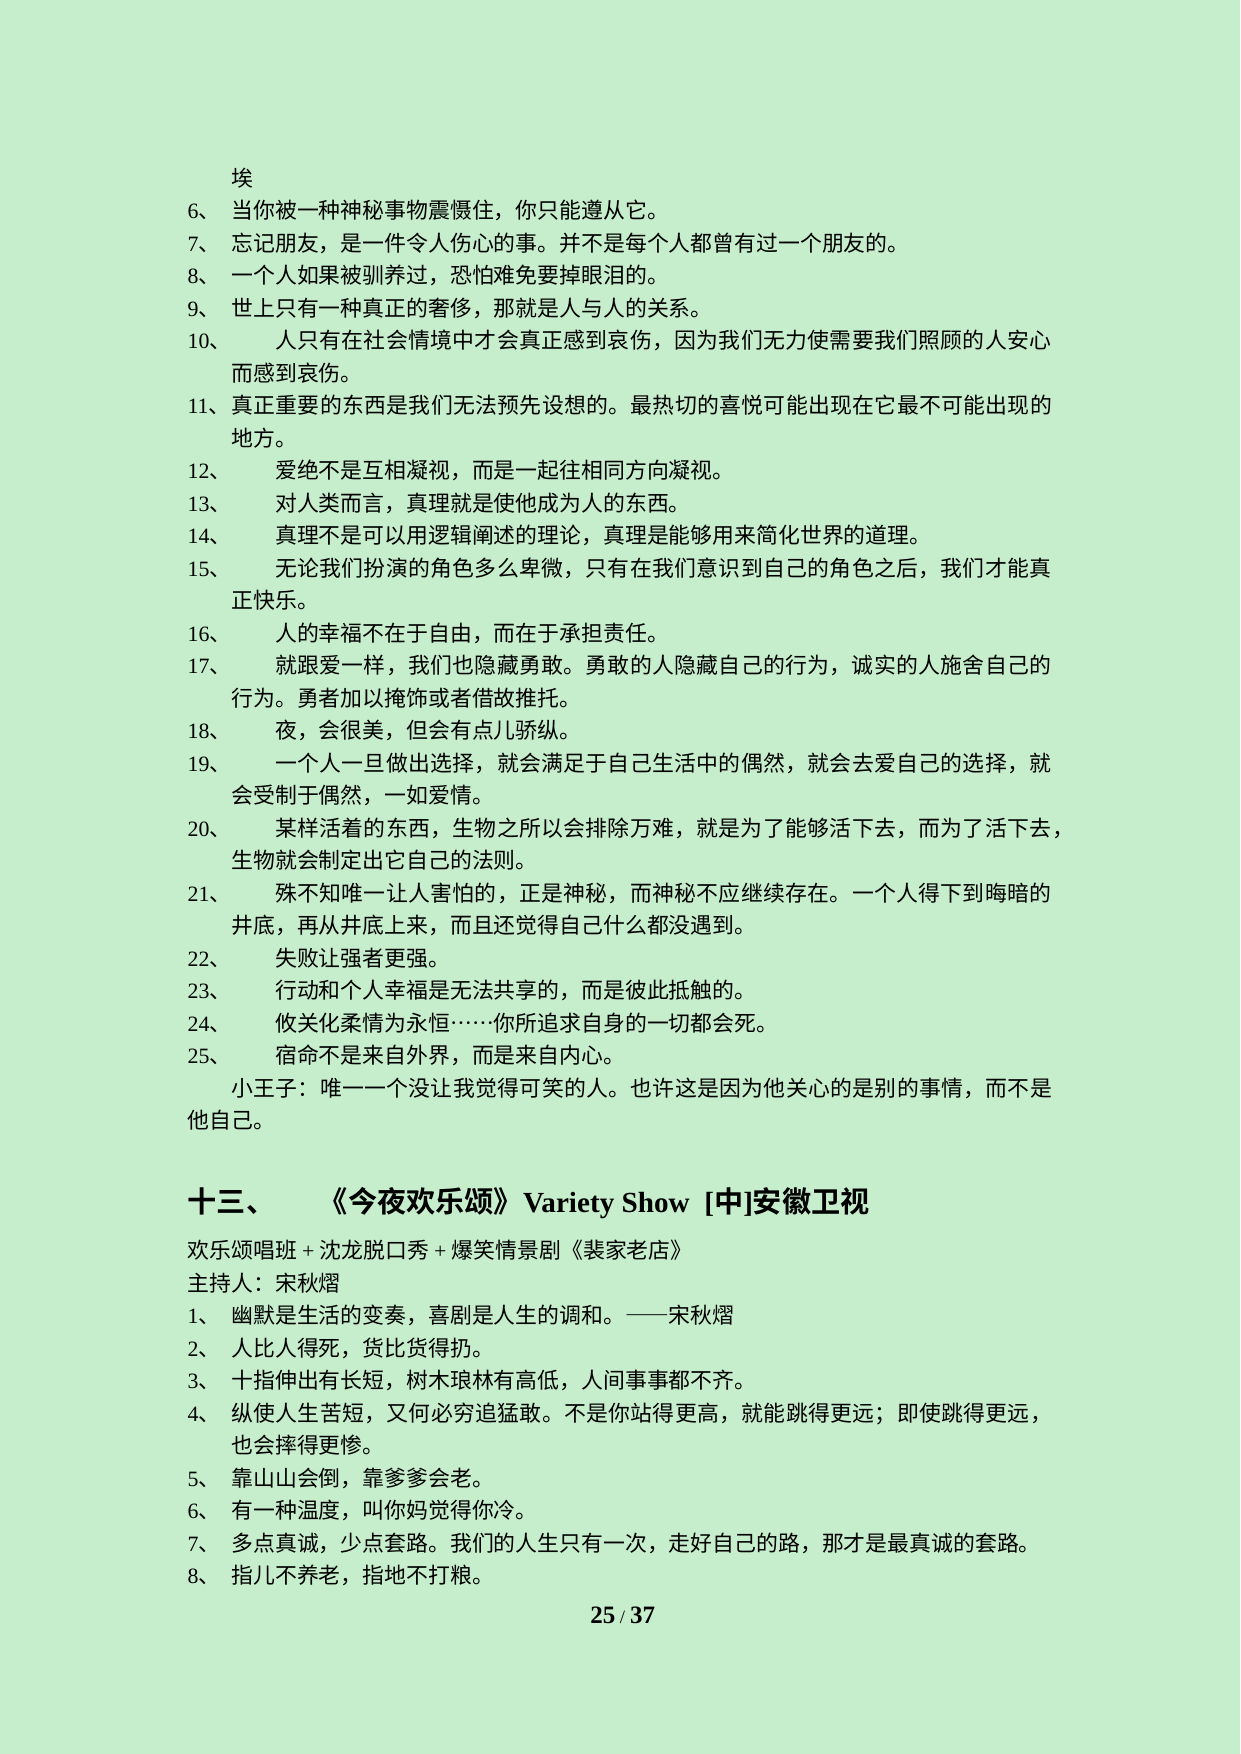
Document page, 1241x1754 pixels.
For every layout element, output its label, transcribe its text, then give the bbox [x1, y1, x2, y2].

list 无论我们扮演的角色多么卑微，只有在我们意识到自己的角色之后，我们才能真正快乐。 [187, 550, 1053, 615]
list 某样活着的东西，生物之所以会排除万难，就是为了能够活下去，而为了活下去，生物就会制定出它自己的法则。 [187, 810, 1053, 875]
list 当你被一种神秘事物震慑住，你只能遵从它。 [187, 193, 1053, 225]
list 世上只有一种真正的奢侈，那就是人与人的关系。 [187, 290, 1053, 323]
list 殊不知唯一让人害怕的，正是神秘，而神秘不应继续存在。一个人得下到晦暗的井底，再从井底上来，而且还觉得自己什么都没遇到。 [187, 875, 1053, 940]
list 真理不是可以用逻辑阐述的理论，真理是能够用来简化世界的道理。 [187, 518, 1053, 550]
list 攸关化柔情为永恒……你所追求自身的一切都会死。 [187, 1005, 1053, 1038]
list 人的幸福不在于自由，而在于承担责任。 [187, 615, 1053, 648]
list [187, 160, 1053, 193]
list 幽默是生活的变奏，喜剧是人生的调和。——宋秋熠 [187, 1298, 1053, 1330]
list 一个人一旦做出选择，就会满足于自己生活中的偶然，就会去爱自己的选择，就会受制于偶然，一如爱情。 [187, 745, 1053, 810]
list 多点真诚，少点套路。我们的人生只有一次，走好自己的路，那才是最真诚的套路。 [187, 1525, 1053, 1558]
list 就跟爱一样，我们也隐藏勇敢。勇敢的人隐藏自己的行为，诚实的人施舍自己的行为。勇者加以掩饰或者借故推托。 [187, 648, 1053, 713]
list 靠山山会倒，靠爹爹会老。 [187, 1460, 1053, 1493]
list 人比人得死，货比货得扔。 [187, 1330, 1053, 1363]
list 宿命不是来自外界，而是来自内心。 [187, 1038, 1053, 1070]
list 人只有在社会情境中才会真正感到哀伤，因为我们无力使需要我们照顾的人安心而感到哀伤。 [187, 323, 1053, 388]
list 行动和个人幸福是无法共享的，而是彼此抵触的。 [187, 973, 1053, 1005]
text 欢乐颂唱班 + 沈龙脱口秀 + 爆笑情景剧《裴家老店》 [187, 1233, 1053, 1265]
list 失败让强者更强。 [187, 940, 1053, 973]
list 真正重要的东西是我们无法预先设想的。最热切的喜悦可能出现在它最不可能出现的地方。 [187, 388, 1053, 453]
list 《今夜欢乐颂》Variety Show [中]安徽卫视 [187, 1168, 1053, 1233]
list 纵使人生苦短，又何必穷追猛敢。不是你站得更高，就能跳得更远；即使跳得更远，也会摔得更惨。 [187, 1395, 1053, 1460]
list 十指伸出有长短，树木琅林有高低，人间事事都不齐。 [187, 1363, 1053, 1395]
list 有一种温度，叫你妈觉得你冷。 [187, 1493, 1053, 1525]
list 爱绝不是互相凝视，而是一起往相同方向凝视。 [187, 453, 1053, 485]
list 一个人如果被驯养过，恐怕难免要掉眼泪的。 [187, 258, 1053, 290]
list 夜，会很美，但会有点儿骄纵。 [187, 713, 1053, 745]
list 指儿不养老，指地不打粮。 [187, 1558, 1053, 1590]
text 主持人：宋秋熠 [187, 1265, 1053, 1298]
text 小王子：唯一一个没让我觉得可笑的人。也许这是因为他关心的是别的事情，而不是他自己。 [187, 1070, 1053, 1135]
list 对人类而言，真理就是使他成为人的东西。 [187, 485, 1053, 518]
list 忘记朋友，是一件令人伤心的事。并不是每个人都曾有过一个朋友的。 [187, 225, 1053, 258]
